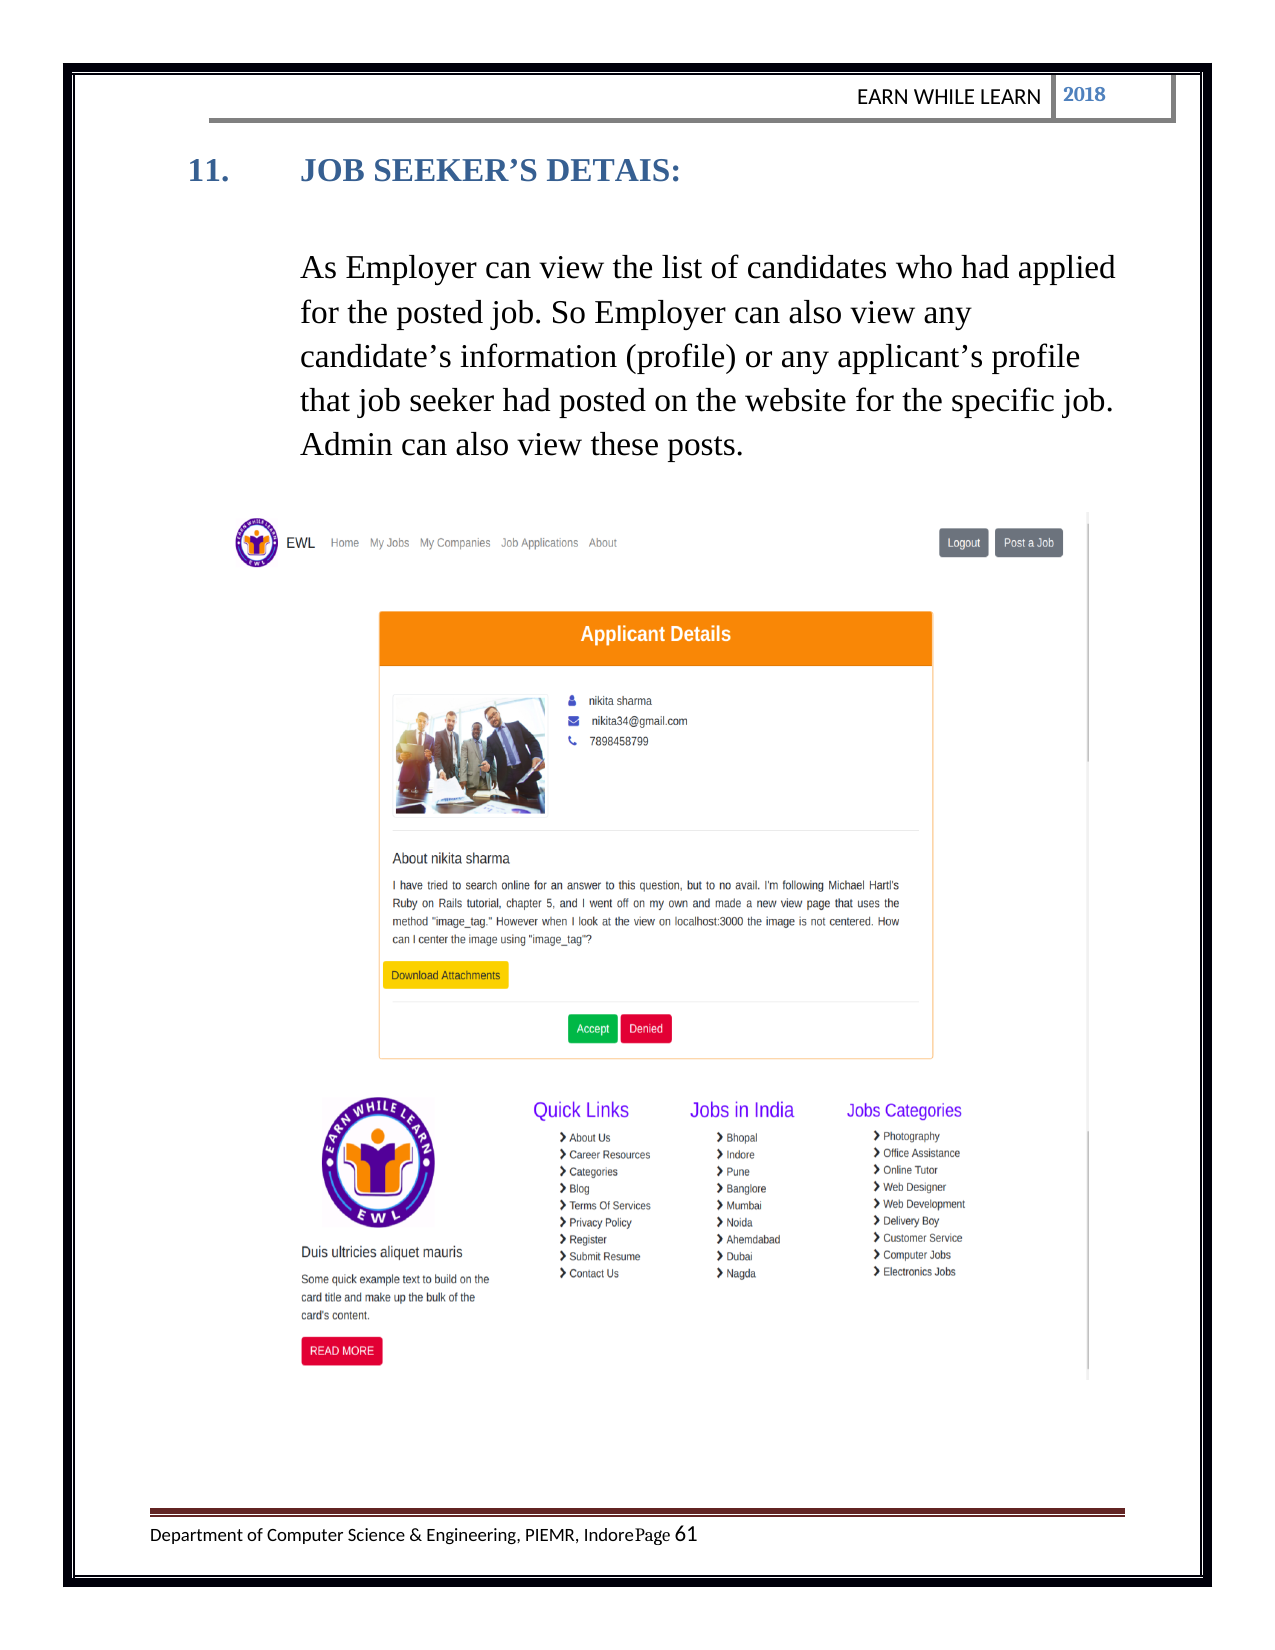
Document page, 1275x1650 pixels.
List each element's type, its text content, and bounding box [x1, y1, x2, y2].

picture [225, 512, 1089, 1380]
subtitle JOB SEEKER’S DETAIS: [187, 151, 1125, 189]
list As Employer can view the list of candidates who had applied for the posted job. So Employer can also view any candidate’s information (profile) or any applicant’s profile that job seeker had posted on the website for the specific job. Admin can also view these posts. [225, 248, 1125, 462]
